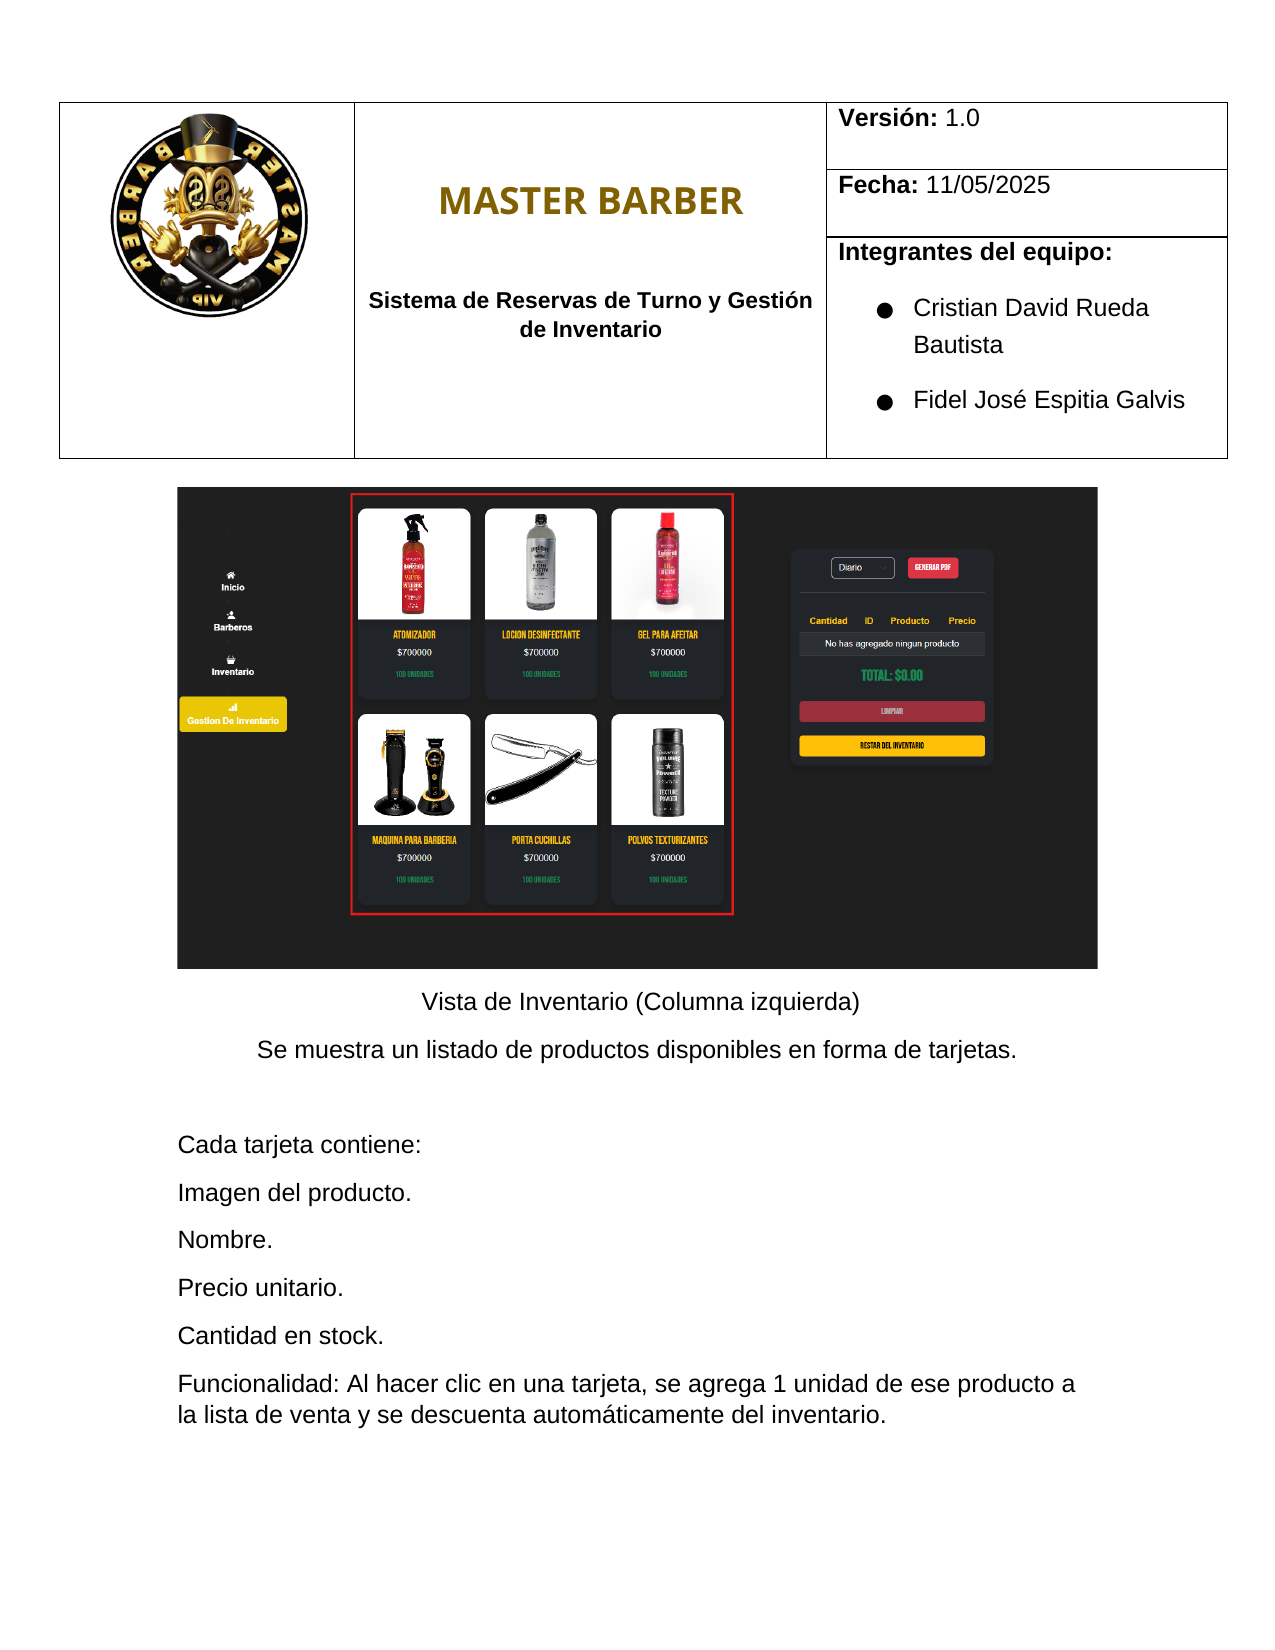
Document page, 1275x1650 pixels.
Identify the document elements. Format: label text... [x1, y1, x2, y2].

text Vista de Inventario (Columna izquierda) [177, 987, 1098, 1016]
text Imagen del producto. [177, 1178, 1098, 1207]
text Precio unitario. [177, 1273, 1098, 1302]
text Cada tarjeta contiene: [177, 1130, 1098, 1159]
text Cantidad en stock. [177, 1321, 1098, 1350]
text Nombre. [177, 1226, 1098, 1254]
picture [177, 487, 1098, 969]
picture [100, 102, 313, 321]
text Se muestra un listado de productos disponibles en forma de tarjetas. [177, 1035, 1098, 1063]
text Funcionalidad: Al hacer clic en una tarjeta, se agrega 1 unidad de ese producto a la lista de venta y se descuenta automáticamente del inventario. [177, 1369, 1098, 1428]
